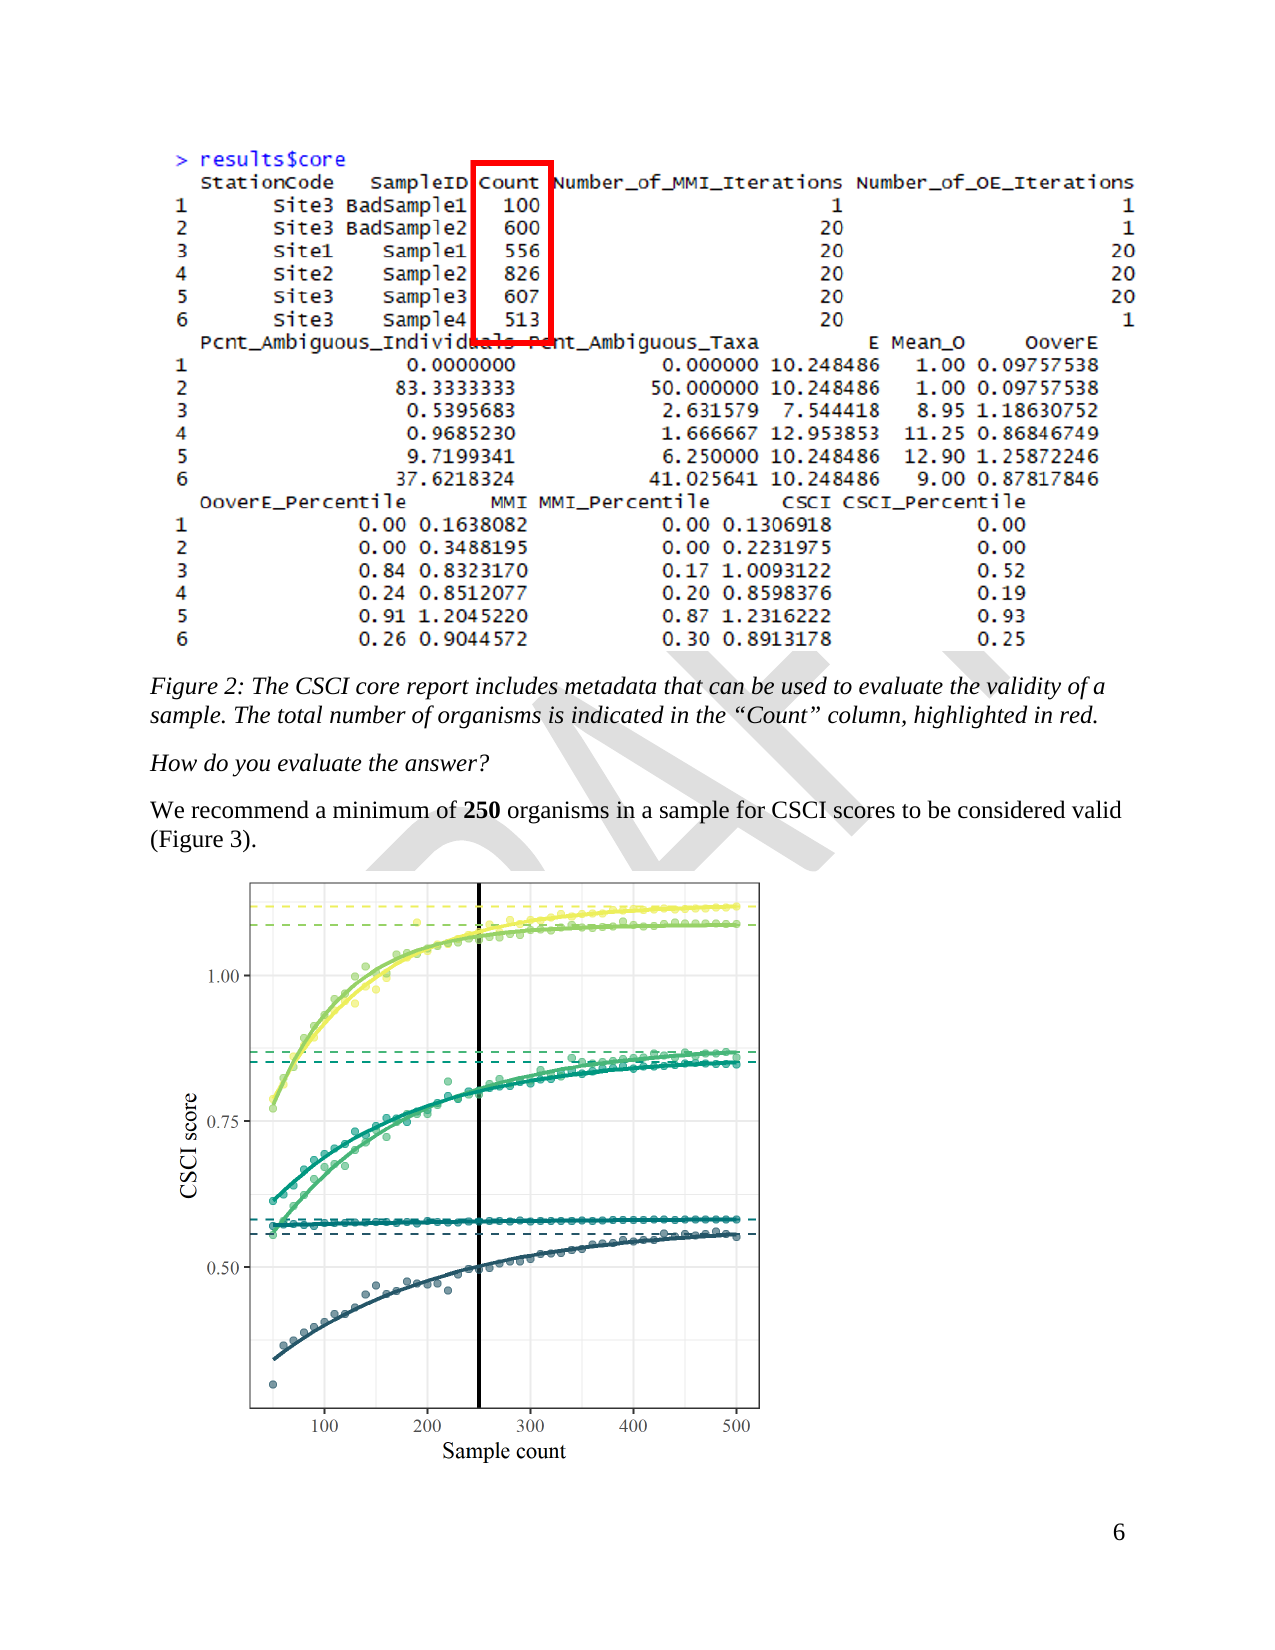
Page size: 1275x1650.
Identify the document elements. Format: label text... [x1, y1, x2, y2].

text We recommend a minimum of 250 organisms in a sample for CSCI scores to be considered valid (Figure 3). [150, 795, 1125, 853]
text How do you evaluate the answer? [150, 748, 1125, 776]
text Figure 2: The CSCI core report includes metadata that can be used to evaluate the validity of a sample. The total number of organisms is indicated in the “Count” column, highlighted in red. [150, 671, 1125, 729]
picture [168, 871, 771, 1474]
picture [168, 150, 1144, 651]
